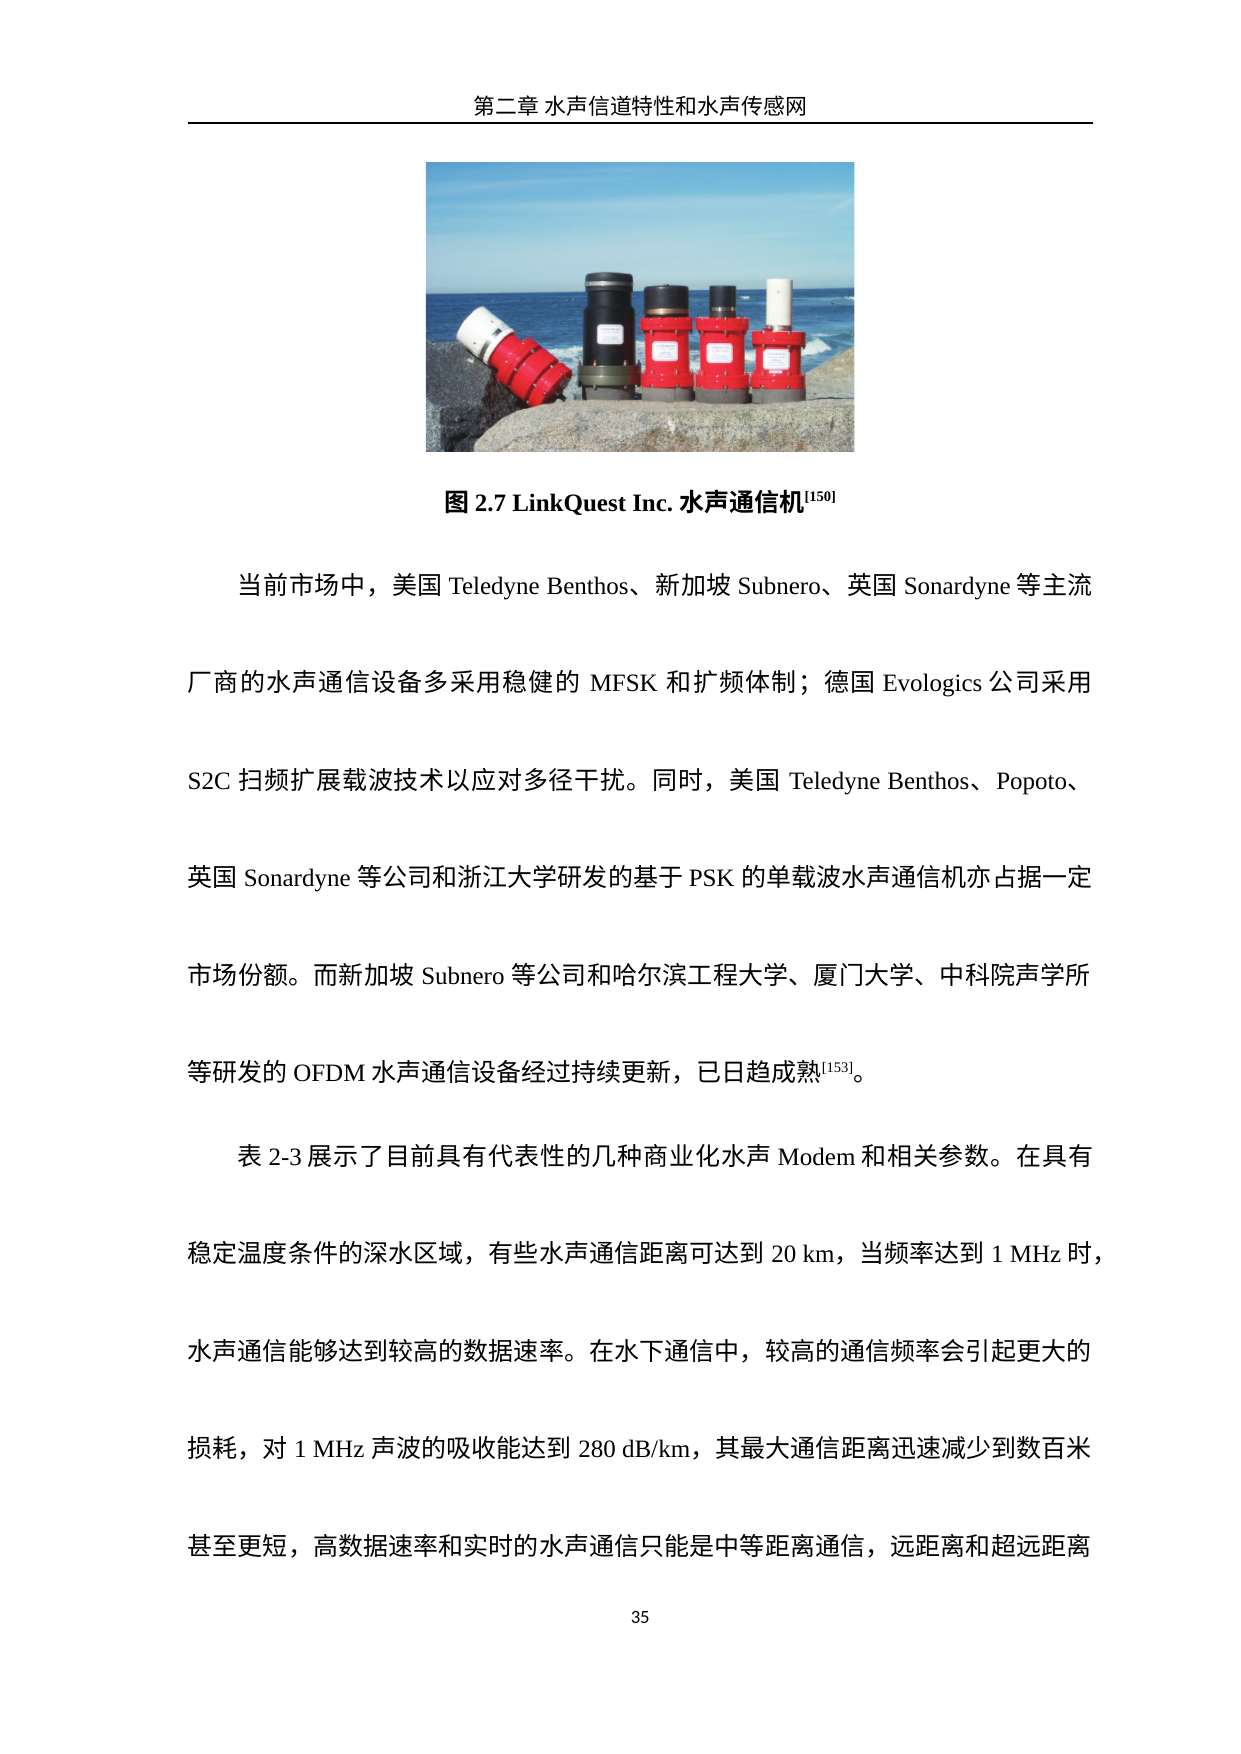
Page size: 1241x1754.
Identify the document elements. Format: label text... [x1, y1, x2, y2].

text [187, 1122, 1093, 1577]
text 当前市场中，美国Teledyne Benthos、新加坡Subnero、英国Sonardyne等主流厂商的水声通信设备多采用稳健的 MFSK 和扩频体制；德国Evologics公司采用 S2C 扫频扩展载波技术以应对多径干扰。同时，美国 Teledyne Benthos、Popoto、英国 Sonardyne 等公司和浙江大学研发的基于PSK 的单载波水声通信机亦占据一定市场份额。而新加坡 Subnero 等公司和哈尔滨工程大学、厦门大学、中科院声学所等研发的 OFDM 水声通信设备经过持续更新，已日趋成熟[122]。 [187, 551, 1093, 1103]
picture [425, 162, 855, 452]
text 图2.7 LinkQuest Inc. 水声通信机[119] [187, 468, 1093, 533]
